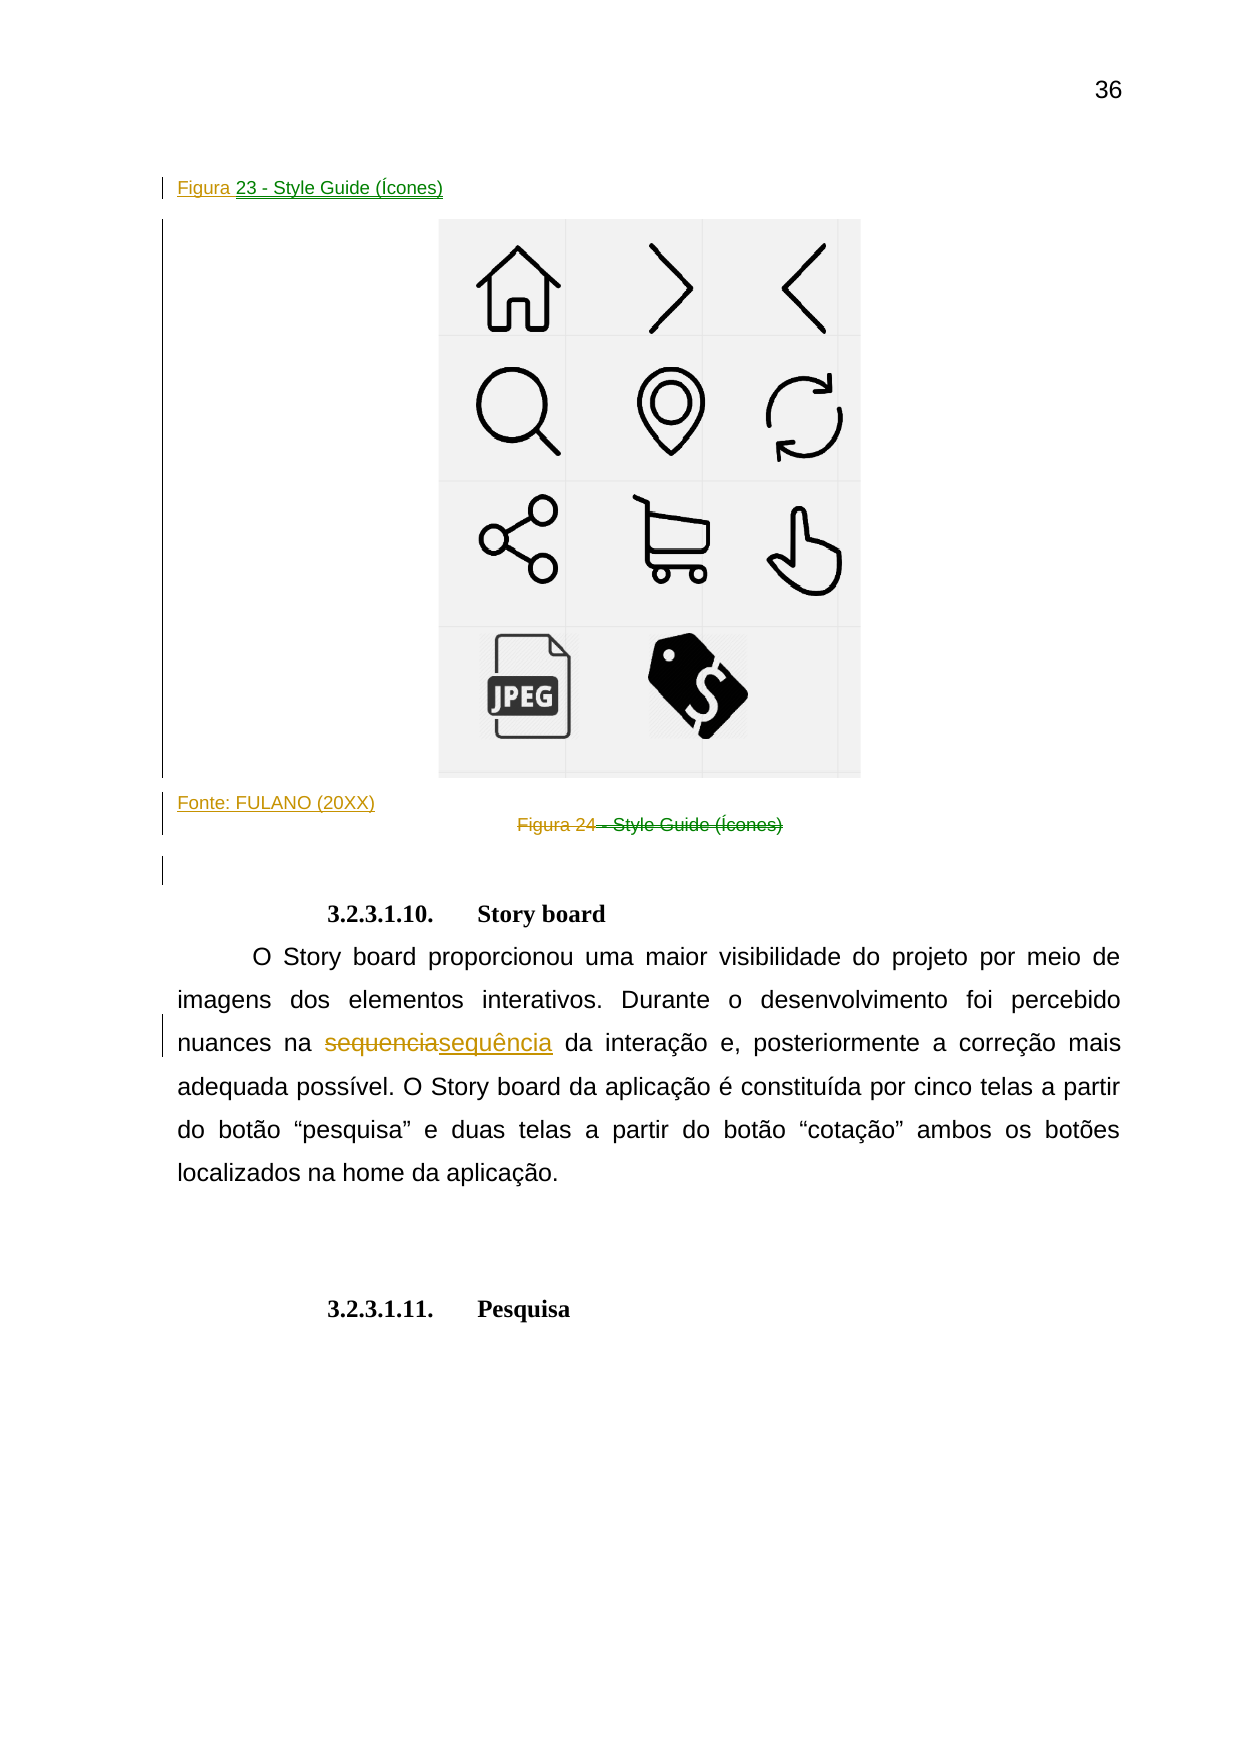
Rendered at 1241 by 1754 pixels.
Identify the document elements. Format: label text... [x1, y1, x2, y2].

list Story board [327, 899, 1122, 928]
list Pesquisa [327, 1294, 1122, 1323]
text O Story board proporcionou uma maior visibilidade do projeto por meio de imagens dos elementos interativos. Durante o desenvolvimento foi percebido nuances na da interação e, posteriormente a correção mais adequada possível. O Story board da aplicação é constituída por cinco telas a partir do botão “pesquisa” e duas telas a partir do botão “cotação” ambos os botões localizados na home da aplicação. [177, 942, 1122, 1187]
picture [438, 219, 861, 778]
